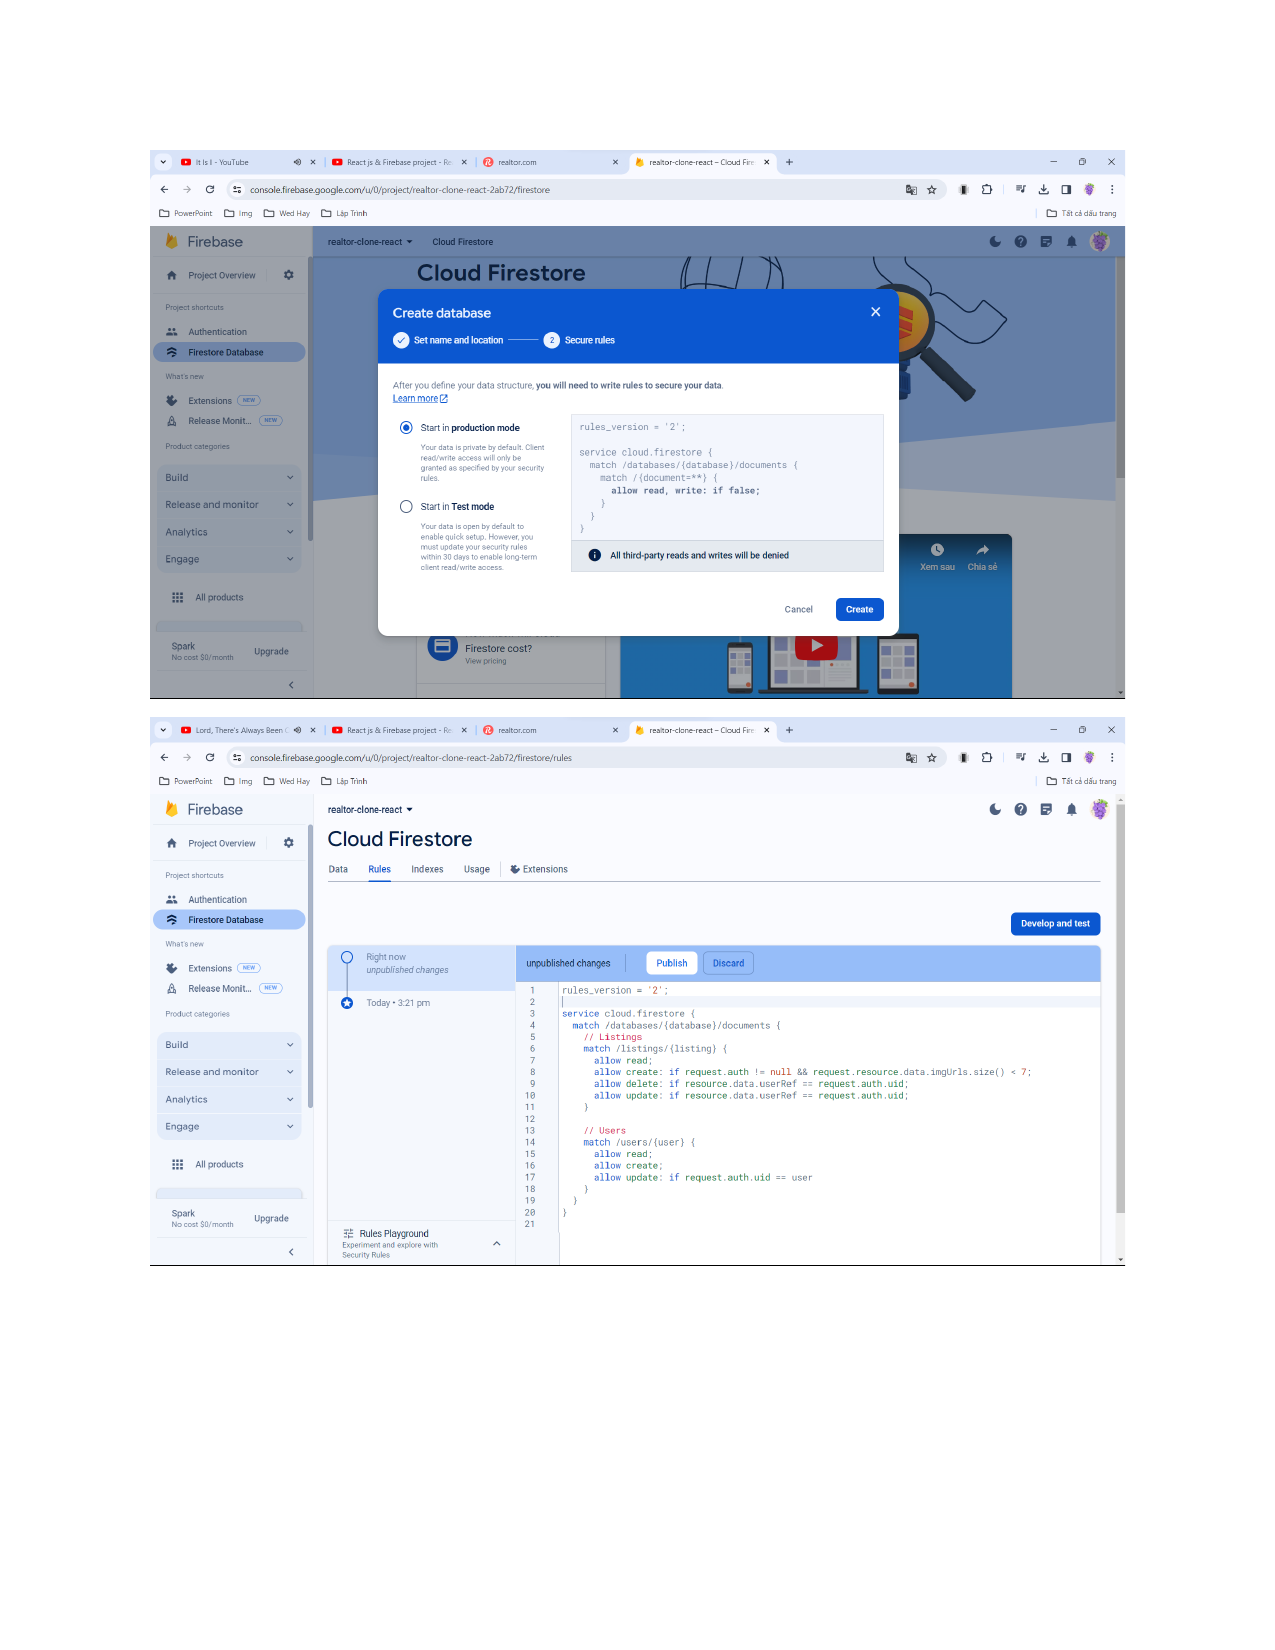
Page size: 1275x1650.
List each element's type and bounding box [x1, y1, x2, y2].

picture [150, 150, 1125, 699]
picture [150, 717, 1125, 1266]
